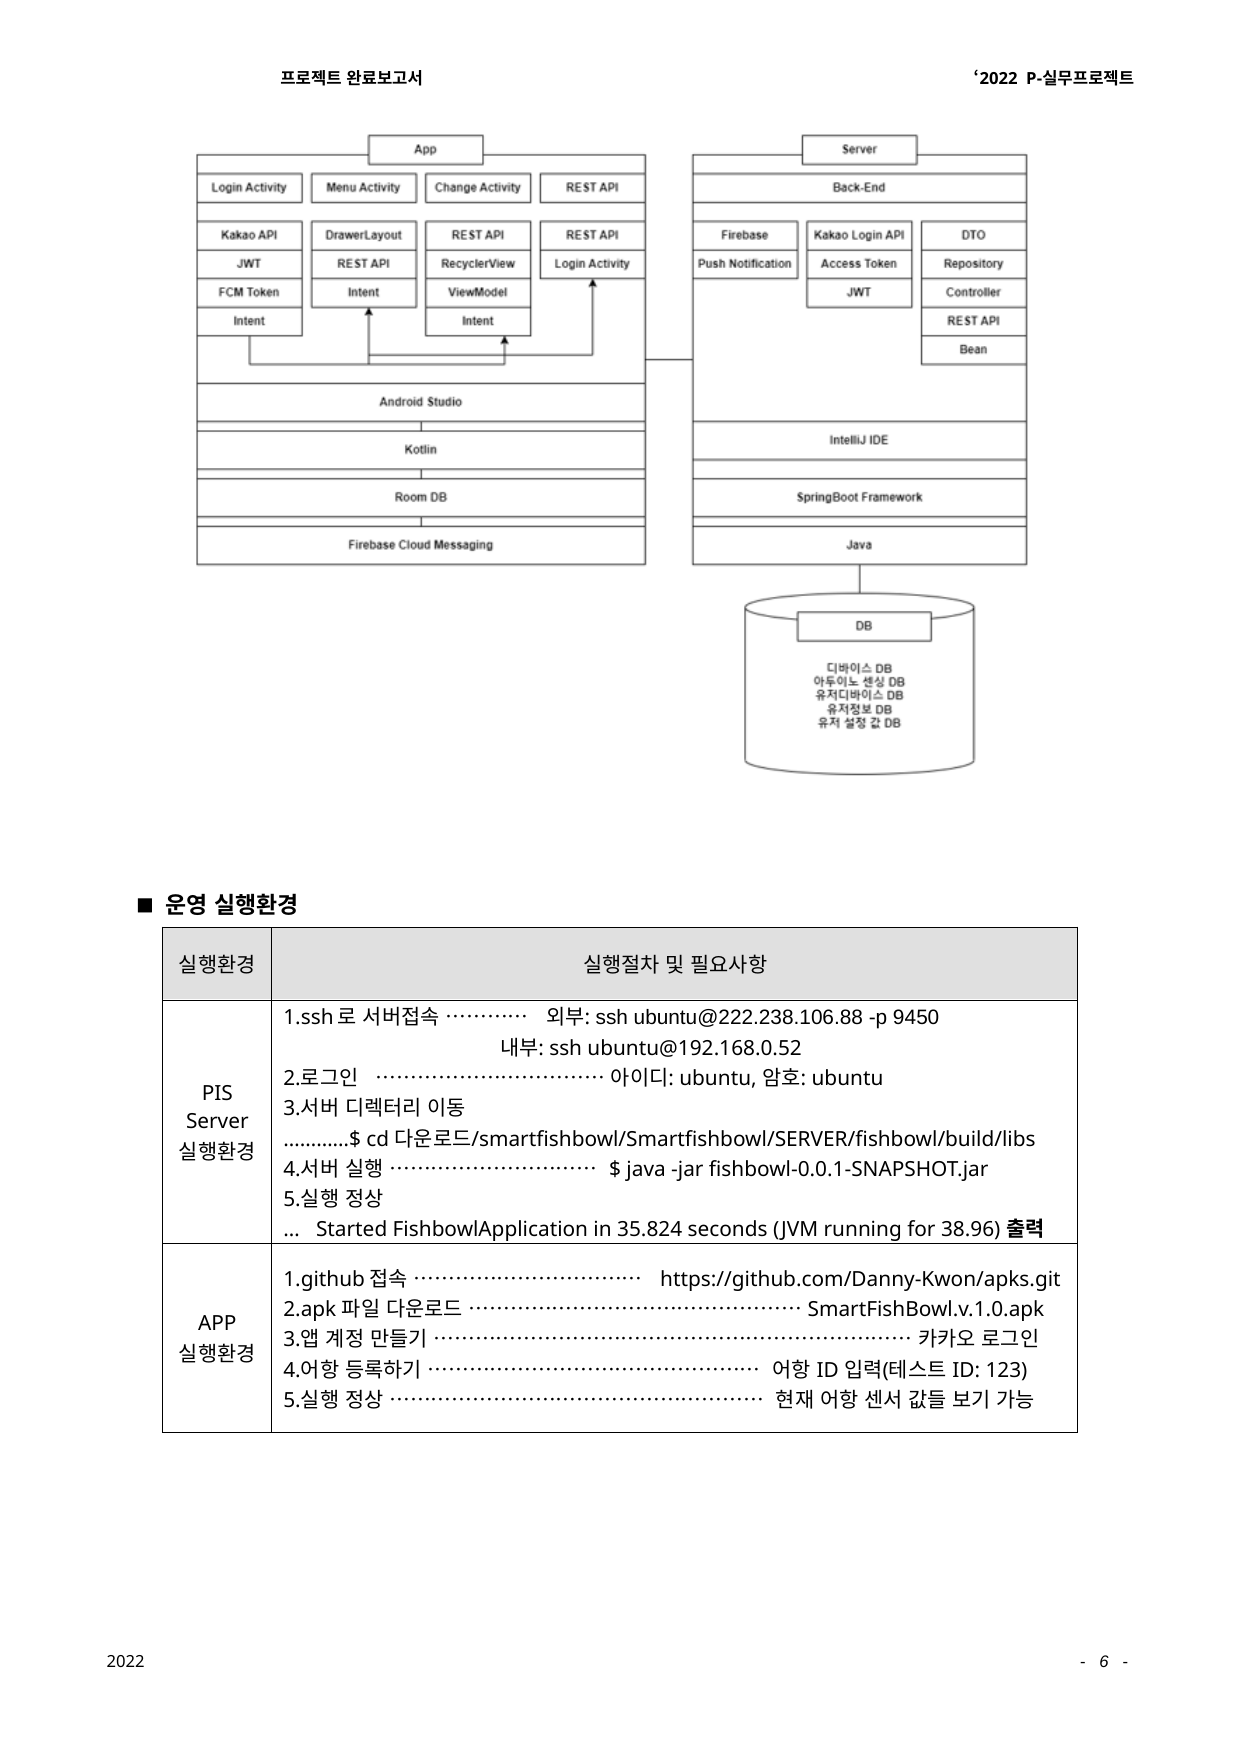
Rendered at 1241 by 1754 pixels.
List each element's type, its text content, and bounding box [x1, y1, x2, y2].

table_cell 1.ssh로 서버접속 ………… 외부: ssh ubuntu@222.238.106.88 -p 9450 내부: ssh ubuntu@192.168.0.52 2.로그인 …………………………… 아이디: ubuntu, 암호: ubuntu 3.서버 디렉터리 이동 …………$ cd 다운로드/smartfishbowl/Smartfishbowl/SERVER/fishbowl/build/libs 4.서버 실행 ………………………… $ java -jar fishbowl-0.0.1-SNAPSHOT.jar 5.실행 정상 … Started FishbowlApplication in 35.824 seconds (JVM running for 38.96) 출력 [272, 1001, 1077, 1243]
table_header 실행절차 및 필요사항 [272, 928, 1077, 999]
list 운영 실행환경 [136, 887, 1134, 920]
picture [177, 111, 1064, 802]
table_cell APP 실행환경 [163, 1244, 271, 1432]
table_header 실행환경 [163, 928, 271, 999]
table_cell PIS Server 실행환경 [163, 1001, 271, 1243]
table_cell 1.github접속 …………………………… https://github.com/Danny-Kwon/apks.git 2.apk 파일 다운로드 ………………………………………… SmartFishBowl.v.1.0.apk 3.앱 계정 만들기 …………………………………………………………… 카카오 로그인 4.어항 등록하기 ………………………………………… 어항 ID 입력(테스트 ID: 123) 5.실행 정상 ……………………………………………… 현재 어항 센서 값들 보기 가능 [272, 1244, 1077, 1432]
